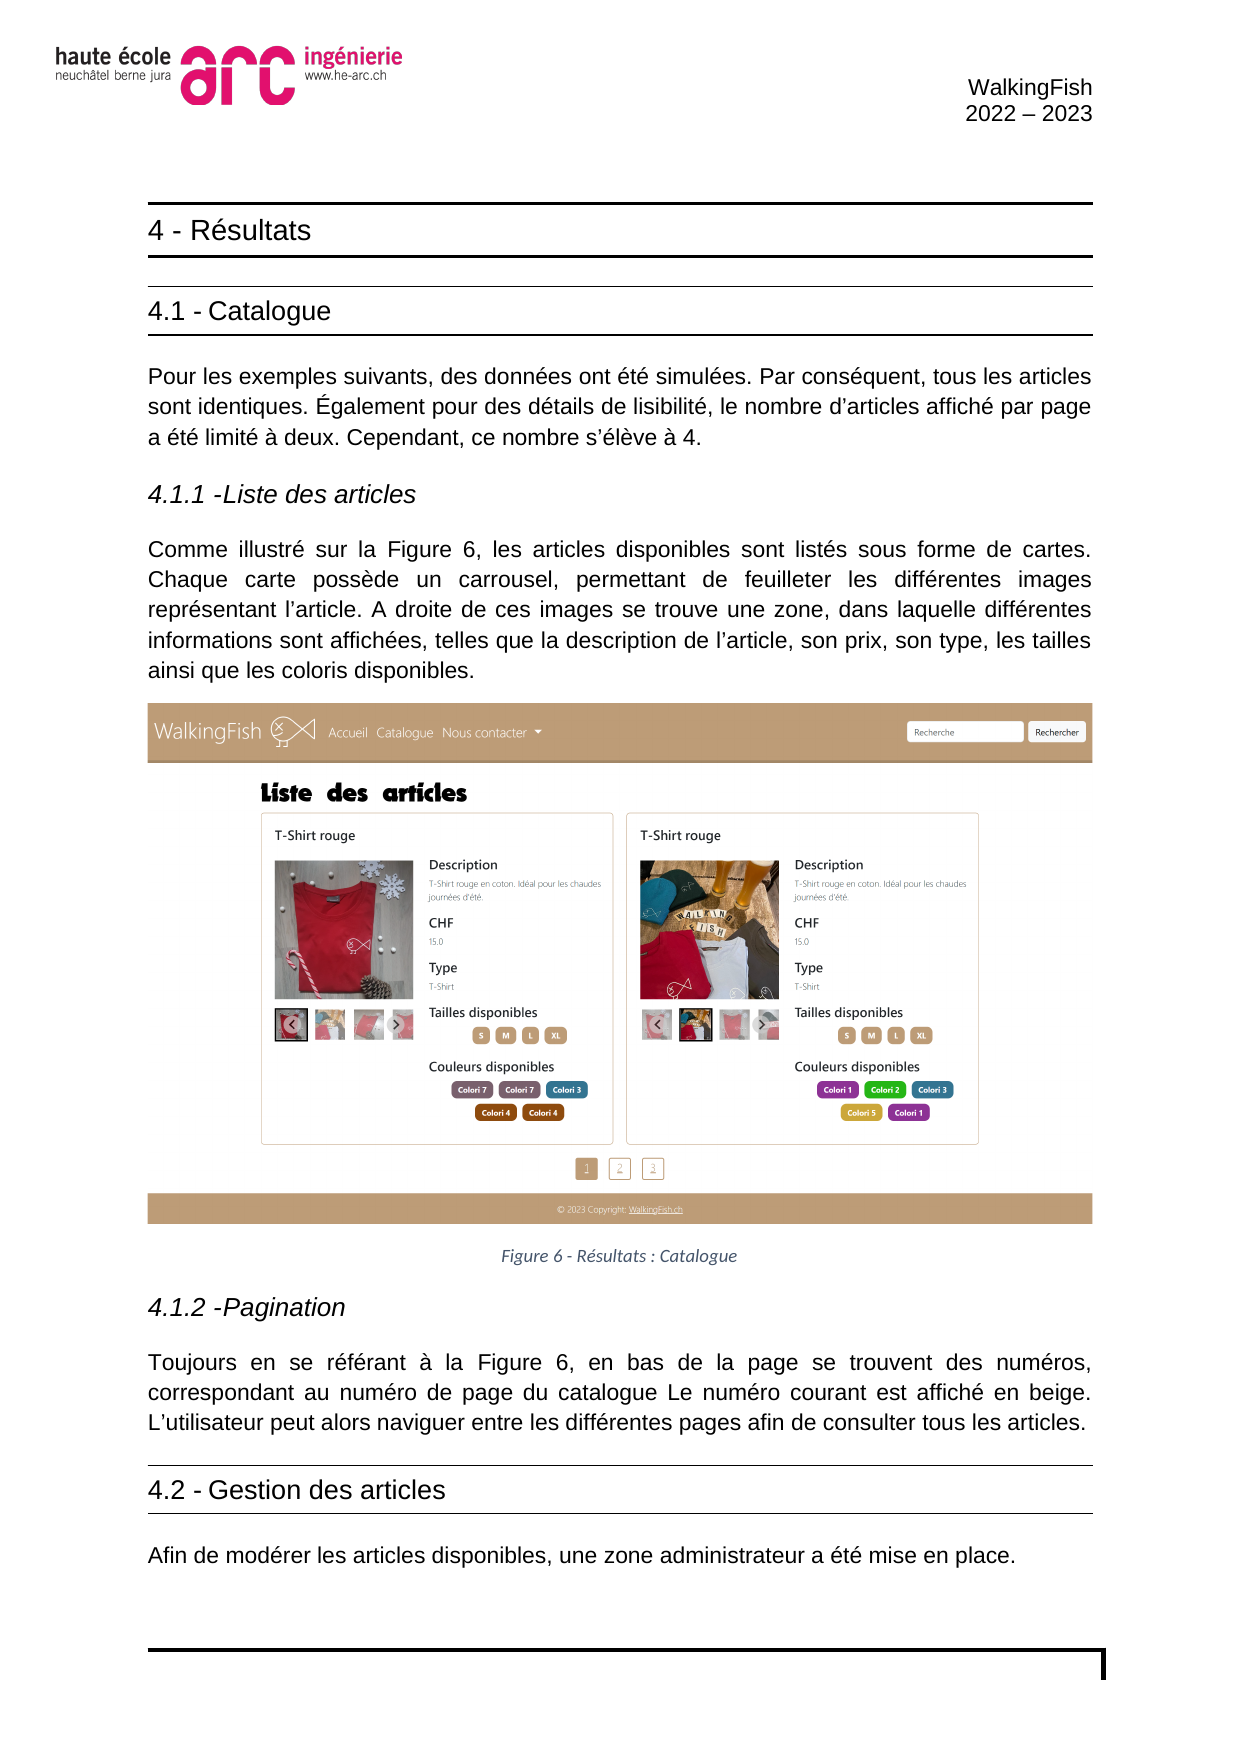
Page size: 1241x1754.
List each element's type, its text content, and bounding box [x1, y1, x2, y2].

text Résultats [148, 205, 1093, 255]
text Afin de modérer les articles disponibles, une zone administrateur a été mise en place. [148, 1542, 1093, 1568]
text Pagination [148, 1292, 1093, 1322]
text Toujours en se référant à la Figure 6, en bas de la page se trouvent des numéros, correspondant au numéro de page du catalogue Le numéro courant est affiché en beige. L’utilisateur peut alors naviguer entre les différentes pages afin de consulter tous les articles. [148, 1349, 1093, 1436]
picture [147, 703, 1093, 1224]
text Pour les exemples suivants, des données ont été simulées. Par conséquent, tous les articles sont identiques. Également pour des détails de lisibilité, le nombre d’articles affiché par page a été limité à deux. Cependant, ce nombre s’élève à 4. [148, 363, 1093, 450]
text Catalogue [148, 287, 1093, 334]
text Figure - Résultats : Catalogue [148, 1244, 1093, 1267]
text Gestion des articles [148, 1466, 1093, 1513]
picture [50, 42, 406, 105]
text Comme illustré sur la Figure 6, les articles disponibles sont listés sous forme de cartes. Chaque carte possède un carrousel, permettant de feuilleter les différentes images représentant l’article. A droite de ces images se trouve une zone, dans laquelle différentes informations sont affichées, telles que la description de l’article, son prix, son type, les tailles ainsi que les coloris disponibles. [148, 536, 1093, 683]
text Liste des articles [148, 479, 1093, 509]
